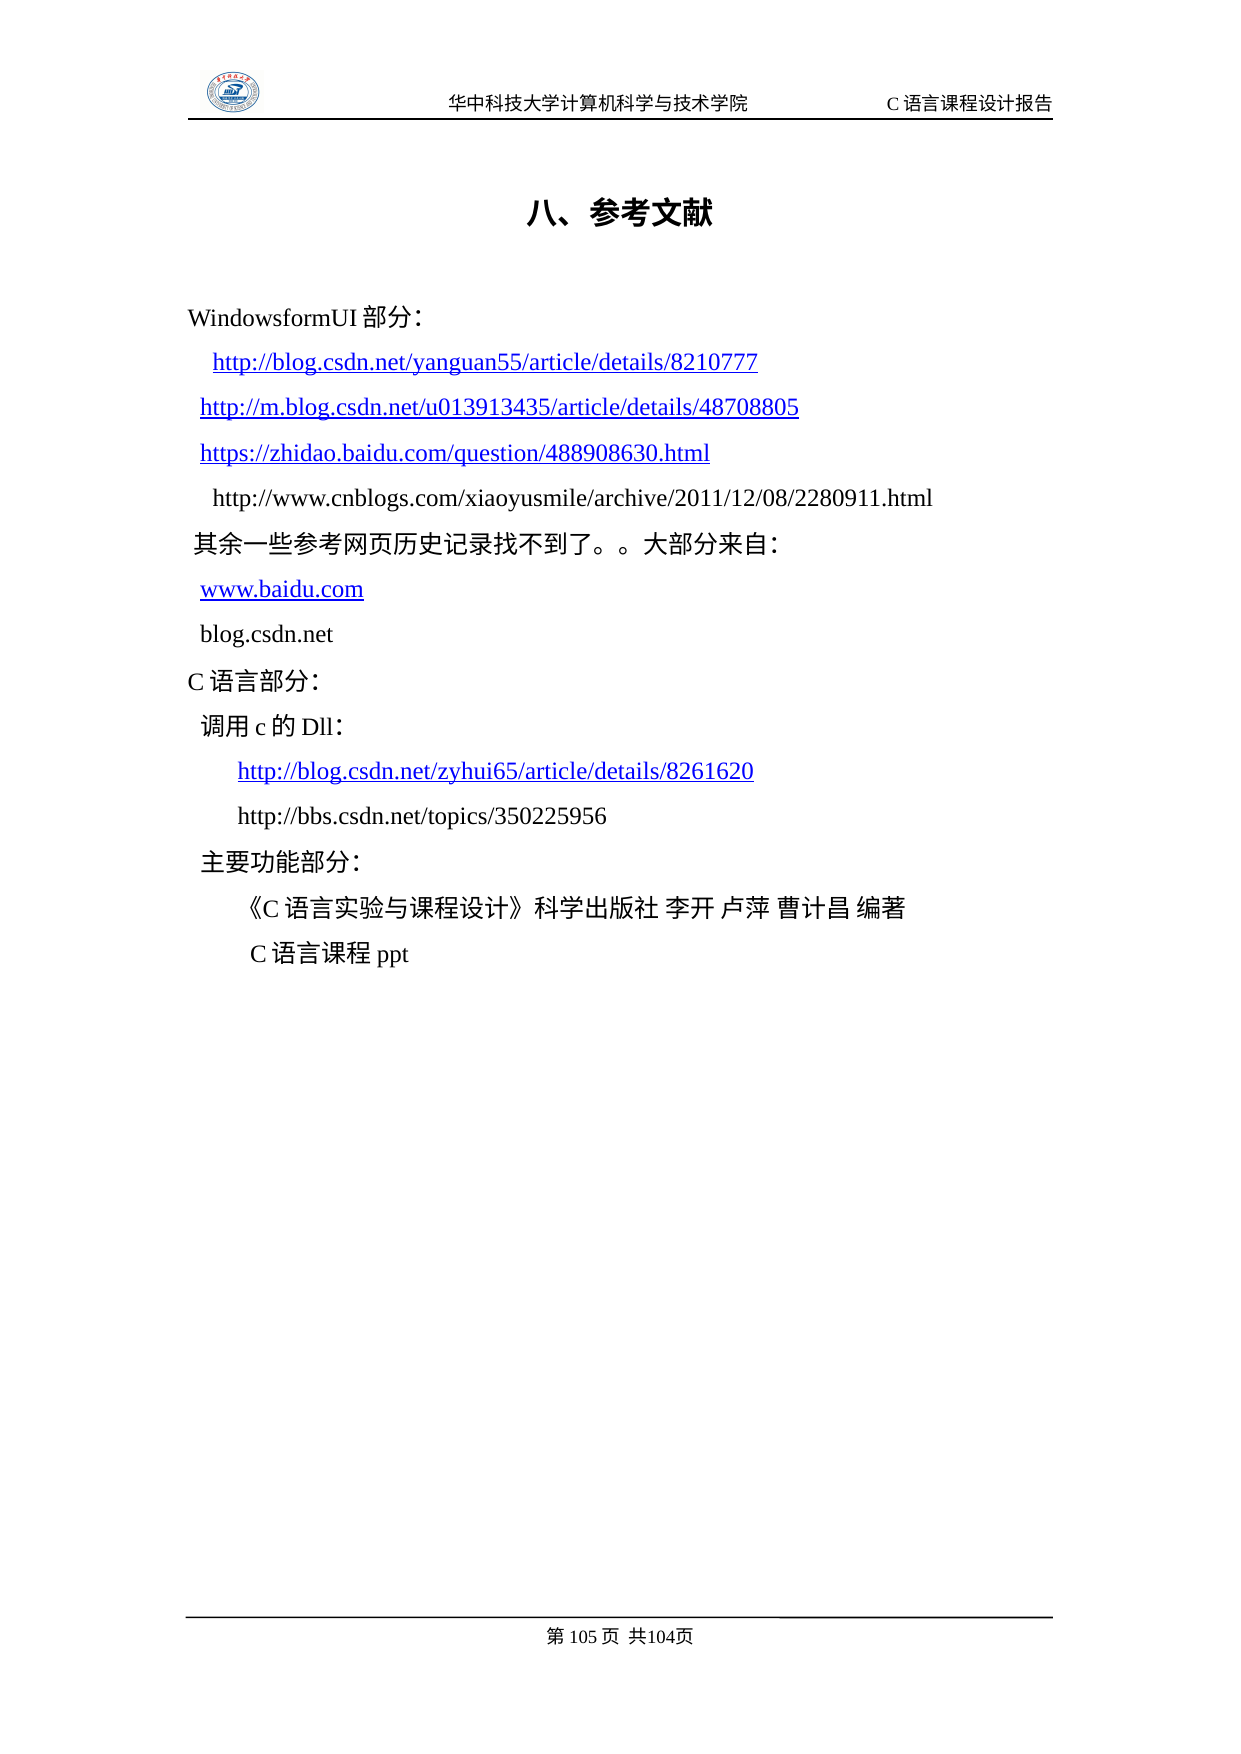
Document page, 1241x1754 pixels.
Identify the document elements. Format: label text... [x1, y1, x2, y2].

text 其余一些参考网页历史记录找不到了。。大部分来自： [187, 520, 1053, 566]
text www.baidu.com [187, 566, 1053, 611]
text 主要功能部分： [187, 838, 1053, 884]
text blog.csdn.net [187, 611, 1053, 657]
text http://blog.csdn.net/zyhui65/article/details/8261620 [187, 747, 1053, 793]
text WindowsformUI部分： [187, 293, 1053, 339]
text http://bbs.csdn.net/topics/350225956 [187, 793, 1053, 838]
picture [200, 70, 264, 113]
text http://m.blog.csdn.net/u013913435/article/details/48708805 [187, 384, 1053, 429]
text 调用c的Dll： [187, 702, 1053, 747]
text https://zhidao.baidu.com/question/488908630.html [187, 429, 1053, 475]
text C语言课程ppt [187, 929, 1053, 974]
text http://www.cnblogs.com/xiaoyusmile/archive/2011/12/08/2280911.html [187, 475, 1053, 520]
text C语言部分： [187, 657, 1053, 702]
text http://blog.csdn.net/yanguan55/article/details/8210777 [187, 339, 1053, 384]
text 《C语言实验与课程设计》科学出版社 李开 卢萍 曹计昌 编著 [187, 884, 1053, 929]
subtitle 八、参考文献 [187, 188, 1053, 233]
